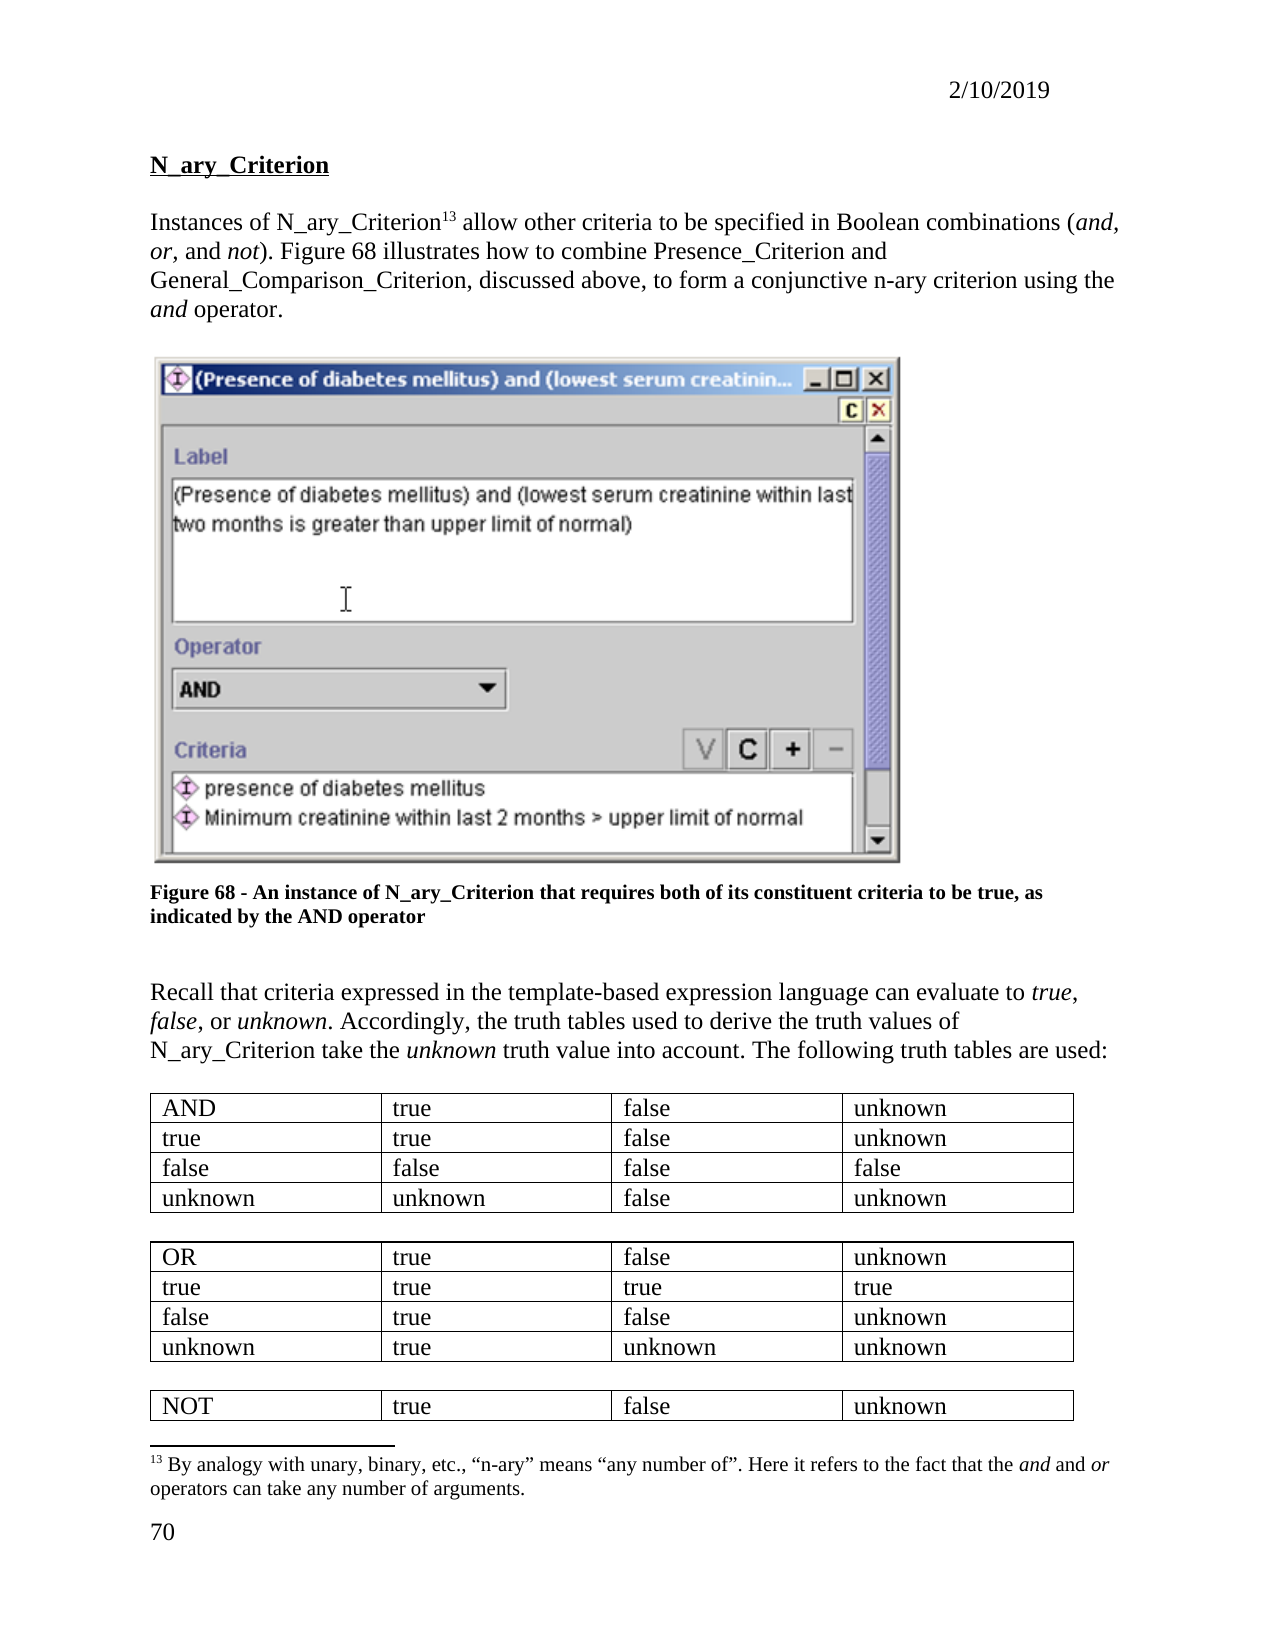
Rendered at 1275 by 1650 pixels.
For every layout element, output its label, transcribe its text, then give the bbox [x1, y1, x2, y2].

table_cell unknown [382, 1183, 611, 1212]
table_cell unknown [843, 1302, 1073, 1331]
table_cell false [612, 1302, 842, 1331]
table_header OR [151, 1243, 381, 1271]
picture [150, 351, 902, 868]
table_header false [612, 1094, 842, 1122]
table_cell false [151, 1153, 381, 1182]
table_header AND [151, 1094, 381, 1122]
table_cell unknown [151, 1332, 381, 1361]
table_cell false [612, 1183, 842, 1212]
table_header unknown [843, 1243, 1073, 1271]
table_cell unknown [151, 1183, 381, 1212]
table_cell true [612, 1272, 842, 1301]
table_header true [382, 1243, 611, 1271]
table_cell true [382, 1302, 611, 1331]
table_header false [612, 1391, 842, 1420]
table_cell unknown [843, 1123, 1073, 1152]
table_cell true [151, 1272, 381, 1301]
table_header false [612, 1243, 842, 1271]
table_cell false [843, 1153, 1073, 1182]
table_cell false [382, 1153, 611, 1182]
table_cell true [151, 1123, 381, 1152]
table_header true [382, 1391, 611, 1420]
table_cell true [843, 1272, 1073, 1301]
text Recall that criteria expressed in the template-based expression language can evaluate to true, false, or unknown. Accordingly, the truth tables used to derive the truth values of N_ary_Criterion take the unknown truth value into account. The following truth tables are used: [150, 977, 1125, 1064]
table_cell unknown [843, 1183, 1073, 1212]
table_header true [382, 1094, 611, 1122]
table_cell true [382, 1123, 611, 1152]
table_cell unknown [843, 1332, 1073, 1361]
table_cell unknown [612, 1332, 842, 1361]
table_cell true [382, 1272, 611, 1301]
table_cell false [612, 1123, 842, 1152]
table_cell false [151, 1302, 381, 1331]
table_header NOT [151, 1391, 381, 1420]
table_cell true [382, 1332, 611, 1361]
table_header unknown [843, 1391, 1073, 1420]
text N_ary_Criterion [150, 150, 1125, 179]
table_cell false [612, 1153, 842, 1182]
table_header unknown [843, 1094, 1073, 1122]
